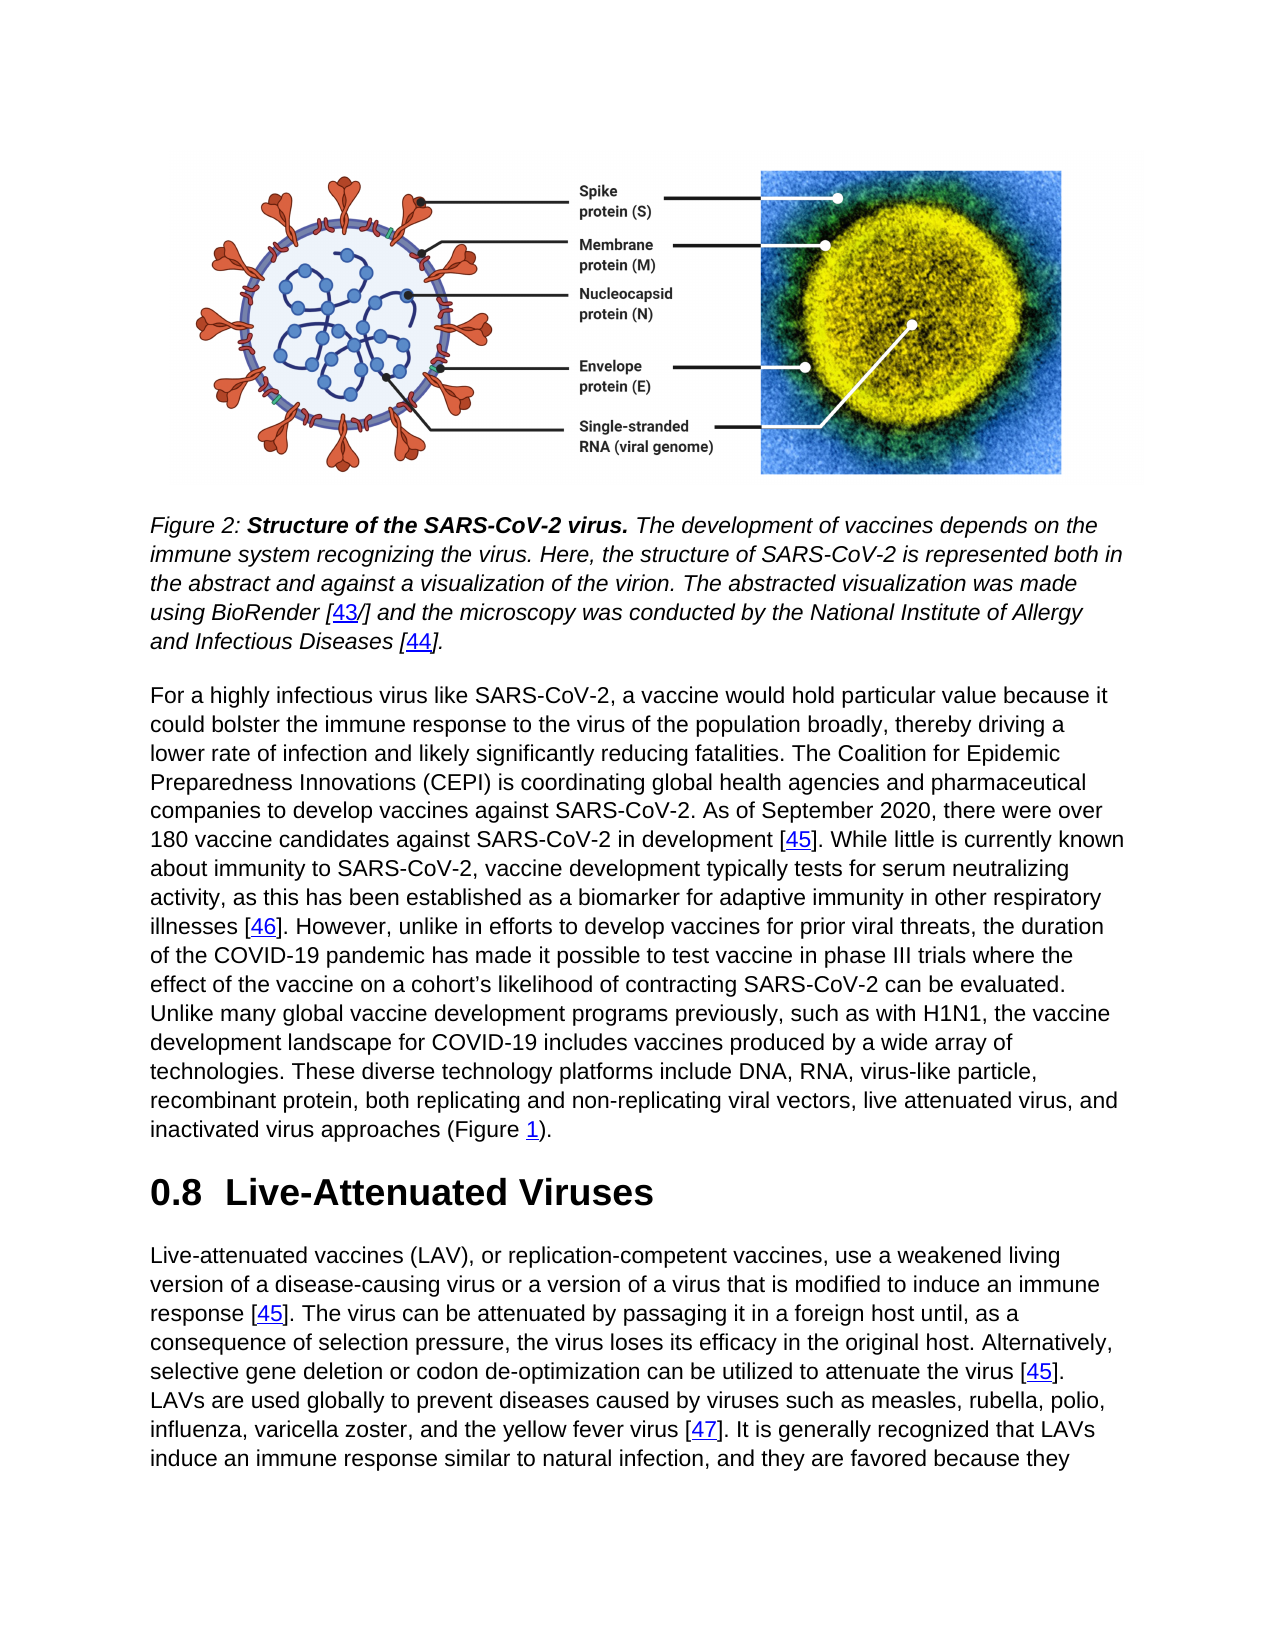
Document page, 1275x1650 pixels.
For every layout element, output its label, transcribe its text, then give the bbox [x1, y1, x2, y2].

text Figure 2: Structure of the SARS-CoV-2 virus. The development of vaccines depends on the immune system recognizing the virus. Here, the structure of SARS-CoV-2 is represented both in the abstract and against a visualization of the virion. The abstracted visualization was made using BioRender [43/] and the microscopy was conducted by the National Institute of Allergy and Infectious Diseases [44]. [150, 512, 1125, 654]
picture [168, 150, 1144, 485]
text For a highly infectious virus like SARS-CoV-2, a vaccine would hold particular value because it could bolster the immune response to the virus of the population broadly, thereby driving a lower rate of infection and likely significantly reducing fatalities. The Coalition for Epidemic Preparedness Innovations (CEPI) is coordinating global health agencies and pharmaceutical companies to develop vaccines against SARS-CoV-2. As of September 2020, there were over 180 vaccine candidates against SARS-CoV-2 in development [45]. While little is currently known about immunity to SARS-CoV-2, vaccine development typically tests for serum neutralizing activity, as this has been established as a biomarker for adaptive immunity in other respiratory illnesses [46]. However, unlike in efforts to develop vaccines for prior viral threats, the duration of the COVID-19 pandemic has made it possible to test vaccine in phase III trials where the effect of the vaccine on a cohort’s likelihood of contracting SARS-CoV-2 can be evaluated. Unlike many global vaccine development programs previously, such as with H1N1, the vaccine development landscape for COVID-19 includes vaccines produced by a wide array of technologies. These diverse technology platforms include DNA, RNA, virus-like particle, recombinant protein, both replicating and non-replicating viral vectors, live attenuated virus, and inactivated virus approaches (Figure 1). [150, 682, 1125, 1142]
subtitle 0.8 Live-Attenuated Viruses [150, 1170, 1125, 1213]
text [150, 1242, 1125, 1471]
